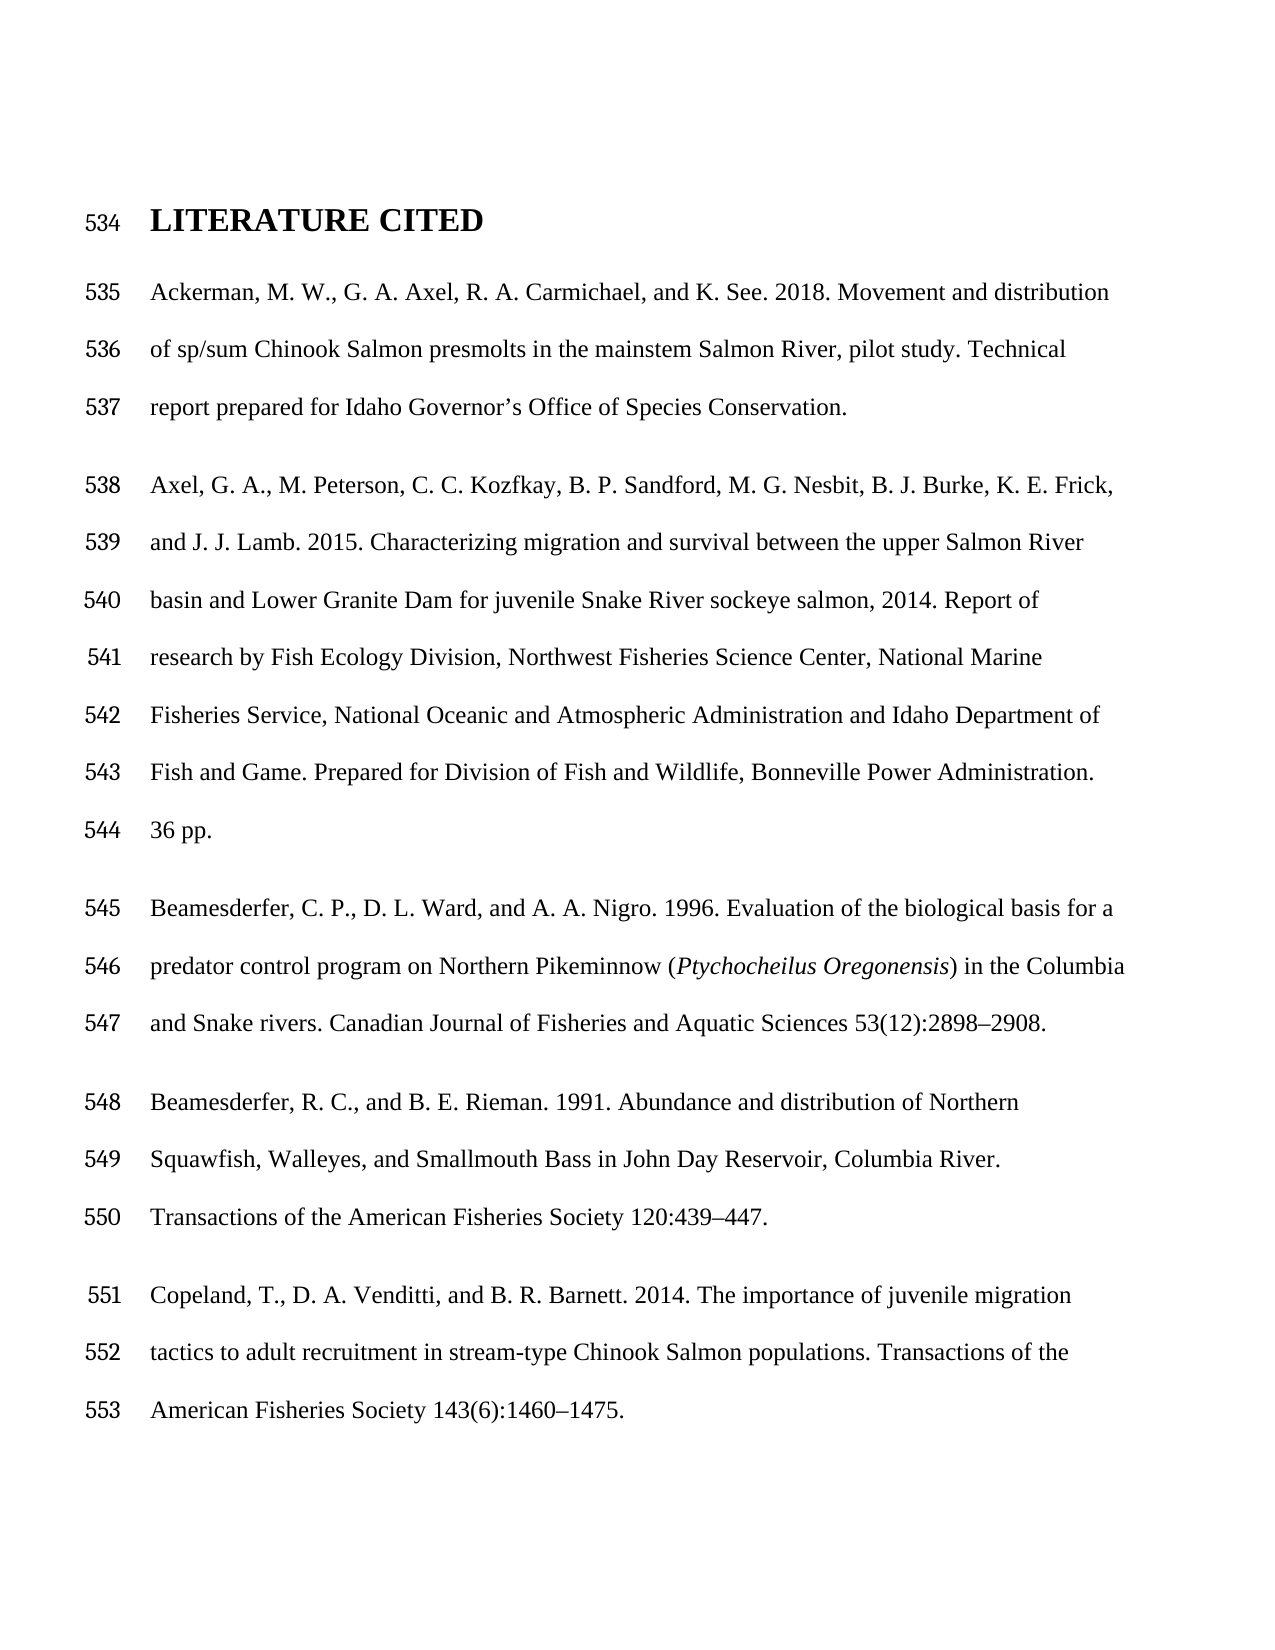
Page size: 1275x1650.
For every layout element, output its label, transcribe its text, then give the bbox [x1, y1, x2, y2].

text Beamesderfer, C. P., D. L. Ward, and A. A. Nigro. 1996. Evaluation of the biological basis for a predator control program on Northern Pikeminnow (Ptychocheilus Oregonensis) in the Columbia and Snake rivers. Canadian Journal of Fisheries and Aquatic Sciences 53(12):2898–2908. [150, 893, 1125, 1037]
text Beamesderfer, R. C., and B. E. Rieman. 1991. Abundance and distribution of Northern Squawfish, Walleyes, and Smallmouth Bass in John Day Reservoir, Columbia River. Transactions of the American Fisheries Society 120:439–447. [150, 1087, 1125, 1230]
text Axel, G. A., M. Peterson, C. C. Kozfkay, B. P. Sandford, M. G. Nesbit, B. J. Burke, K. E. Frick, and J. J. Lamb. 2015. Characterizing migration and survival between the upper Salmon River basin and Lower Granite Dam for juvenile Snake River sockeye salmon, 2014. Report of research by Fish Ecology Division, Northwest Fisheries Science Center, National Marine Fisheries Service, National Oceanic and Atmospheric Administration and Idaho Department of Fish and Game. Prepared for Division of Fish and Wildlife, Bonneville Power Administration. 36 pp. [150, 470, 1125, 844]
subtitle Literature Cited [150, 200, 1125, 238]
text Ackerman, M. W., G. A. Axel, R. A. Carmichael, and K. See. 2018. Movement and distribution of sp/sum Chinook Salmon presmolts in the mainstem Salmon River, pilot study. Technical report prepared for Idaho Governor’s Office of Species Conservation. [150, 277, 1125, 420]
text Copeland, T., D. A. Venditti, and B. R. Barnett. 2014. The importance of juvenile migration tactics to adult recruitment in stream-type Chinook Salmon populations. Transactions of the American Fisheries Society 143(6):1460–1475. [150, 1280, 1125, 1424]
